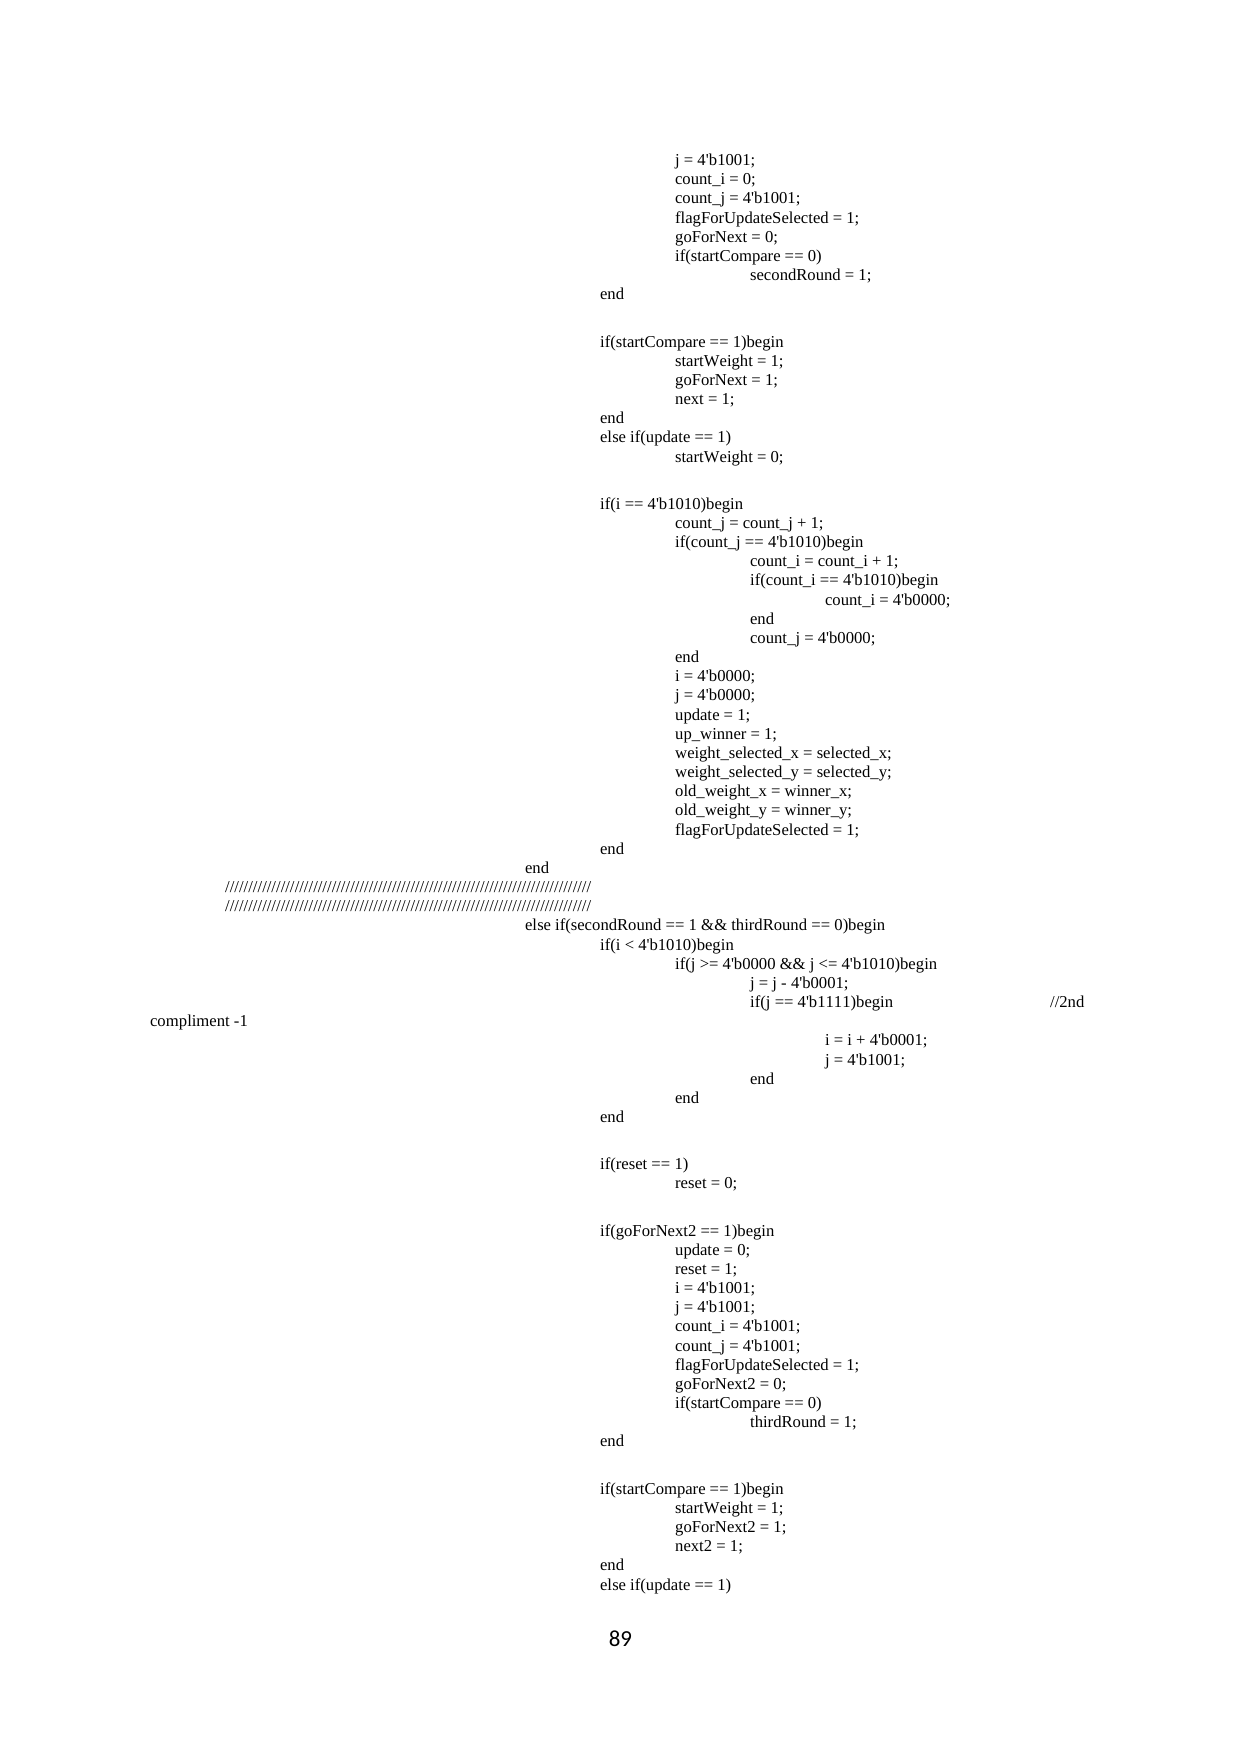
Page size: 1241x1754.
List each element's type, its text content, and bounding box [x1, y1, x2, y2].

text if(i == 4'b1010)begin [150, 493, 1090, 513]
text goForNext = 1; [150, 370, 1090, 389]
text thirdRound = 1; [150, 1412, 1090, 1431]
text j = 4'b0000; [150, 685, 1090, 704]
text end [150, 647, 1090, 666]
text else if(update == 1) [150, 1574, 1090, 1593]
text reset = 1; [150, 1259, 1090, 1278]
text update = 0; [150, 1239, 1090, 1259]
text next2 = 1; [150, 1536, 1090, 1555]
text j = 4'b1001; [150, 1297, 1090, 1316]
text i = 4'b0000; [150, 666, 1090, 685]
text /////////////////////////////////////////////////////////////////////////////// [150, 877, 1090, 896]
text startWeight = 0; [150, 446, 1090, 466]
text end [150, 1431, 1090, 1450]
text startWeight = 1; [150, 351, 1090, 370]
text else if(secondRound == 1 && thirdRound == 0)begin [150, 915, 1090, 934]
text count_i = 4'b0000; [150, 589, 1090, 608]
text j = 4'b1001; [150, 150, 1090, 169]
text count_j = 4'b1001; [150, 188, 1090, 207]
text if(reset == 1) [150, 1154, 1090, 1173]
text j = 4'b1001; [150, 1049, 1090, 1068]
text count_j = 4'b1001; [150, 1335, 1090, 1354]
text up_winner = 1; [150, 723, 1090, 743]
text /////////////////////////////////////////////////////////////////////////////// [150, 896, 1090, 915]
text if(j == 4'b1111)begin //2nd compliment -1 [150, 992, 1090, 1030]
text if(startCompare == 0) [150, 1393, 1090, 1412]
text update = 1; [150, 704, 1090, 723]
text if(j >= 4'b0000 && j <= 4'b1010)begin [150, 953, 1090, 973]
text end [150, 408, 1090, 427]
text end [150, 284, 1090, 303]
text end [150, 1068, 1090, 1088]
text if(startCompare == 0) [150, 246, 1090, 265]
text end [150, 1088, 1090, 1107]
text end [150, 1107, 1090, 1126]
text else if(update == 1) [150, 427, 1090, 446]
text end [150, 858, 1090, 877]
text weight_selected_x = selected_x; [150, 743, 1090, 762]
text flagForUpdateSelected = 1; [150, 207, 1090, 227]
text count_i = count_i + 1; [150, 551, 1090, 570]
text flagForUpdateSelected = 1; [150, 1354, 1090, 1374]
text if(goForNext2 == 1)begin [150, 1220, 1090, 1239]
text end [150, 838, 1090, 858]
text reset = 0; [150, 1173, 1090, 1192]
text end [150, 1555, 1090, 1574]
text count_j = count_j + 1; [150, 513, 1090, 532]
text if(startCompare == 1)begin [150, 331, 1090, 351]
text count_i = 0; [150, 169, 1090, 188]
text goForNext2 = 1; [150, 1517, 1090, 1536]
text if(startCompare == 1)begin [150, 1478, 1090, 1498]
text i = i + 4'b0001; [150, 1030, 1090, 1049]
text count_j = 4'b0000; [150, 628, 1090, 647]
text secondRound = 1; [150, 265, 1090, 284]
text weight_selected_y = selected_y; [150, 762, 1090, 781]
text i = 4'b1001; [150, 1278, 1090, 1297]
text end [150, 608, 1090, 628]
text old_weight_x = winner_x; [150, 781, 1090, 800]
text if(count_i == 4'b1010)begin [150, 570, 1090, 589]
text if(i < 4'b1010)begin [150, 934, 1090, 953]
text old_weight_y = winner_y; [150, 800, 1090, 819]
text count_i = 4'b1001; [150, 1316, 1090, 1335]
text flagForUpdateSelected = 1; [150, 819, 1090, 838]
text goForNext = 0; [150, 227, 1090, 246]
text next = 1; [150, 389, 1090, 408]
text startWeight = 1; [150, 1498, 1090, 1517]
text goForNext2 = 0; [150, 1374, 1090, 1393]
text if(count_j == 4'b1010)begin [150, 532, 1090, 551]
text j = j - 4'b0001; [150, 973, 1090, 992]
